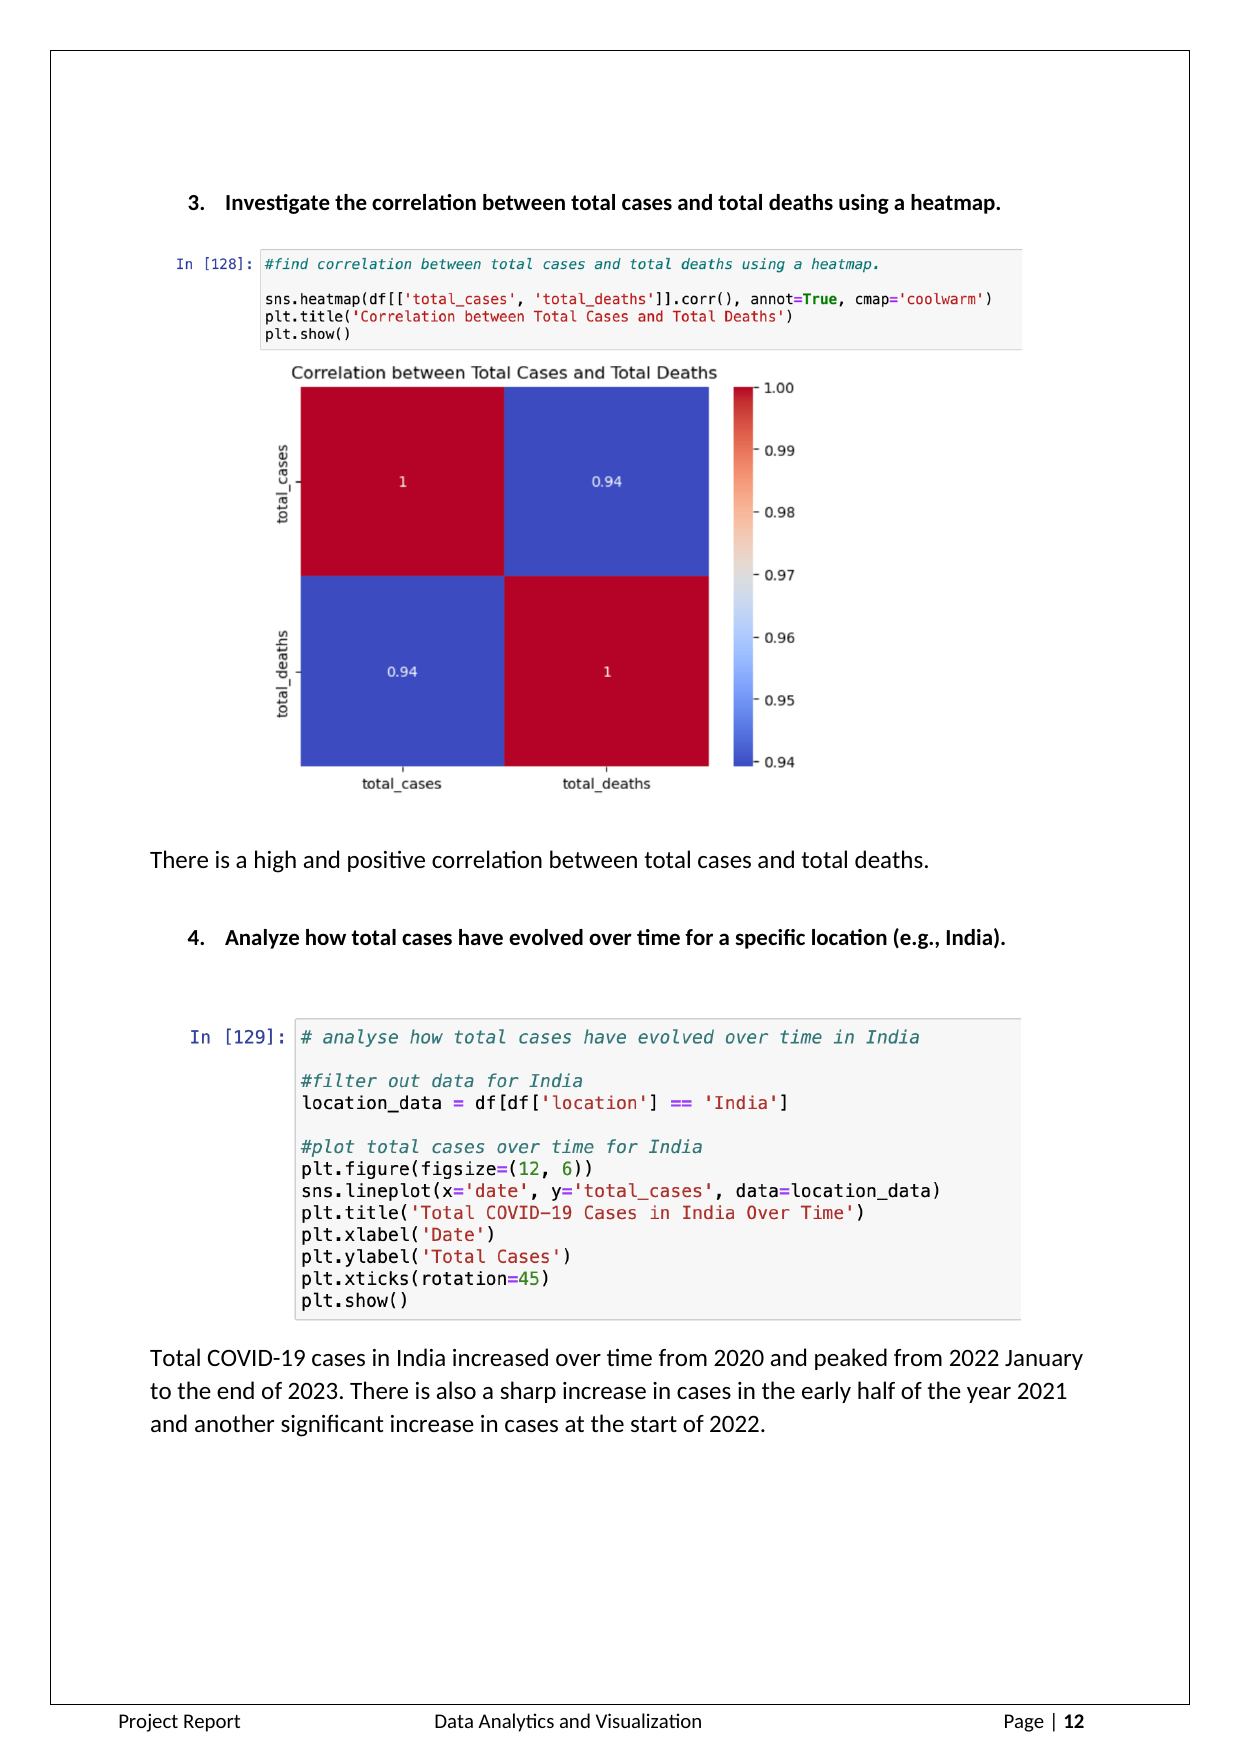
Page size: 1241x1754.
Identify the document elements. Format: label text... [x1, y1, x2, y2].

list Investigate the correlation between total cases and total deaths using a heatmap. [187, 188, 1090, 217]
picture [170, 244, 1022, 816]
text There is a high and positive correlation between total cases and total deaths. [150, 844, 1090, 874]
list Analyze how total cases have evolved over time for a specific location (e.g., India). [187, 923, 1090, 952]
picture [168, 1014, 1021, 1321]
